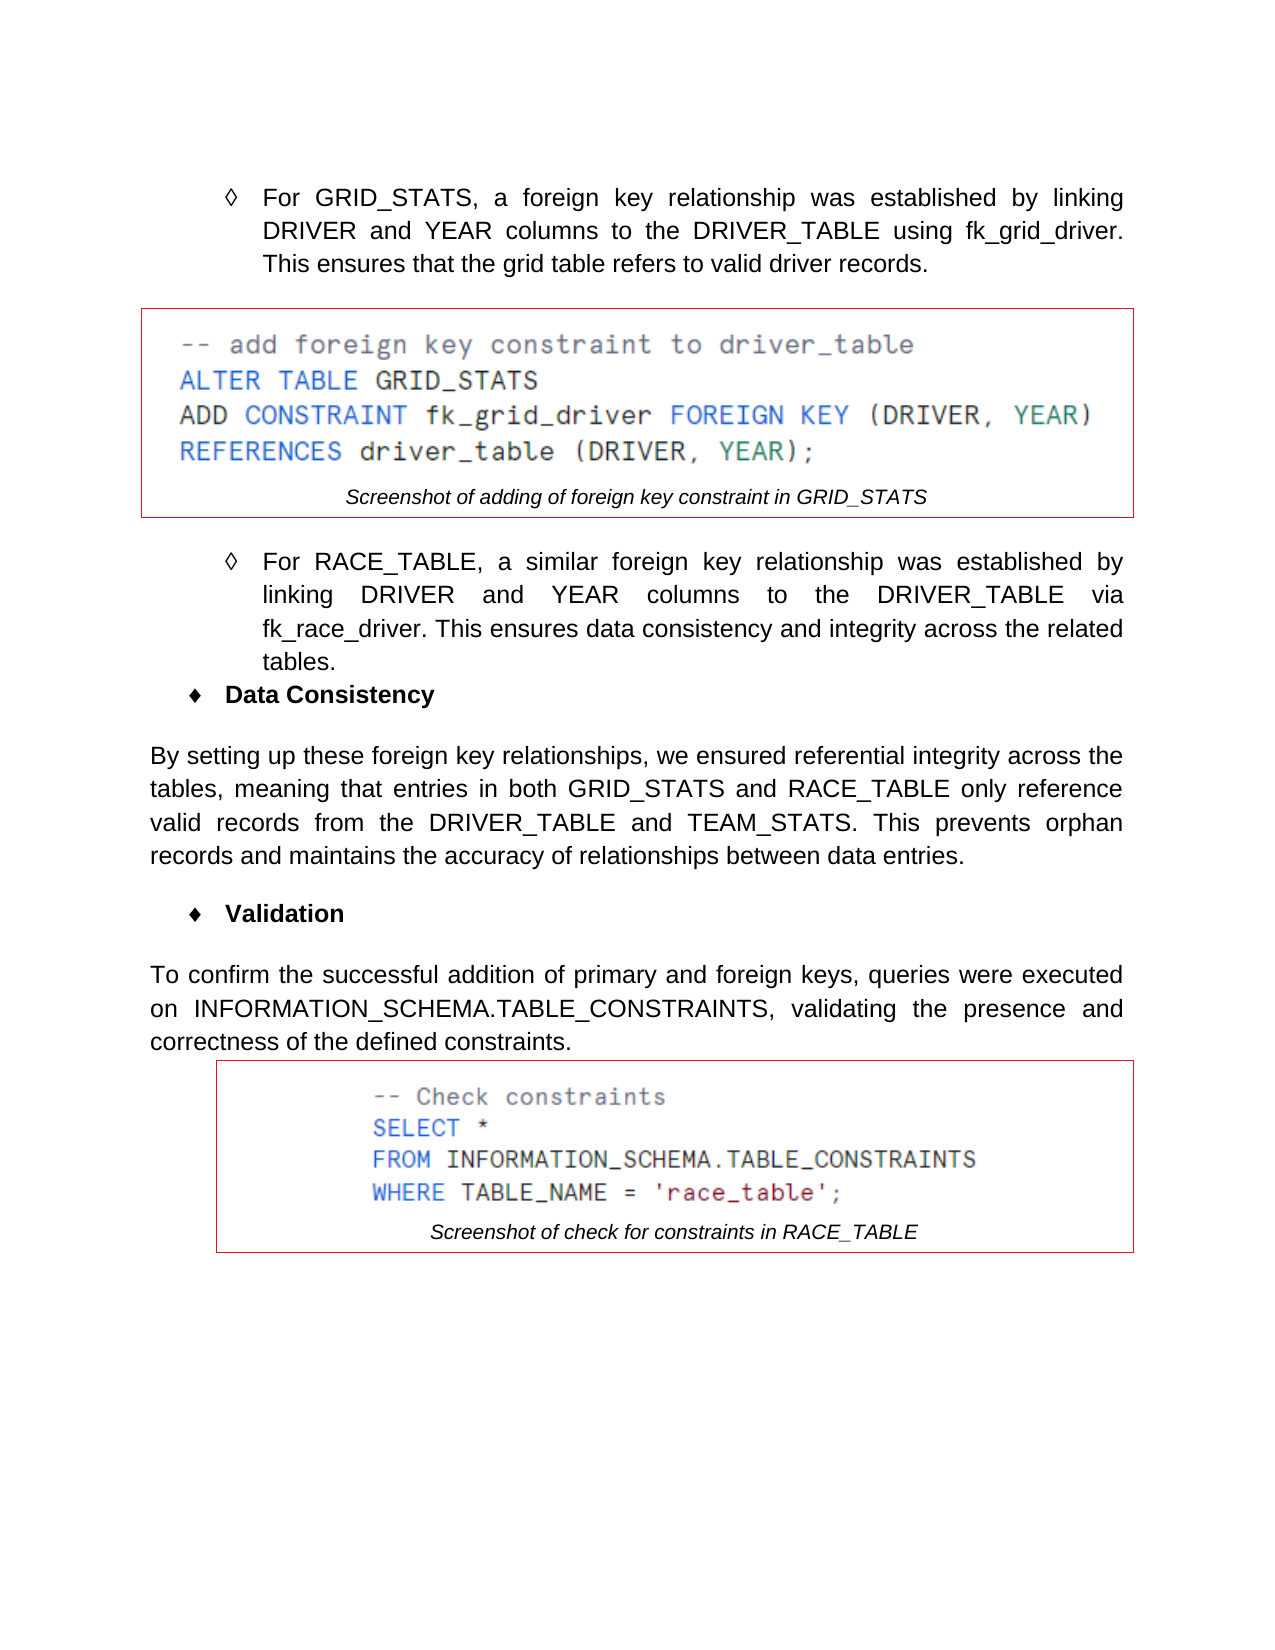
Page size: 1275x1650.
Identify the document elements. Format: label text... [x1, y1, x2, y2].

list For GRID_STATS, a foreign key relationship was established by linking DRIVER and YEAR columns to the DRIVER_TABLE using fk_grid_driver. This ensures that the grid table refers to valid driver records. [225, 182, 1125, 278]
list For RACE_TABLE, a similar foreign key relationship was established by linking DRIVER and YEAR columns to the DRIVER_TABLE via fk_race_driver. This ensures data consistency and integrity across the related tables. [225, 547, 1125, 676]
picture [160, 317, 1115, 481]
list Data Consistency [187, 680, 1125, 711]
list Validation [187, 899, 1125, 930]
text To confirm the successful addition of primary and foreign keys, queries were executed on INFORMATION_SCHEMA.TABLE_CONSTRAINTS, validating the presence and correctness of the defined constraints. [150, 960, 1125, 1056]
text Screenshot of check for constraints in RACE_TABLE [217, 1210, 1133, 1252]
picture [353, 1069, 997, 1215]
text By setting up these foreign key relationships, we ensured referential integrity across the tables, meaning that entries in both GRID_STATS and RACE_TABLE only reference valid records from the DRIVER_TABLE and TEAM_STATS. This prevents orphan records and maintains the accuracy of relationships between data entries. [150, 741, 1125, 870]
